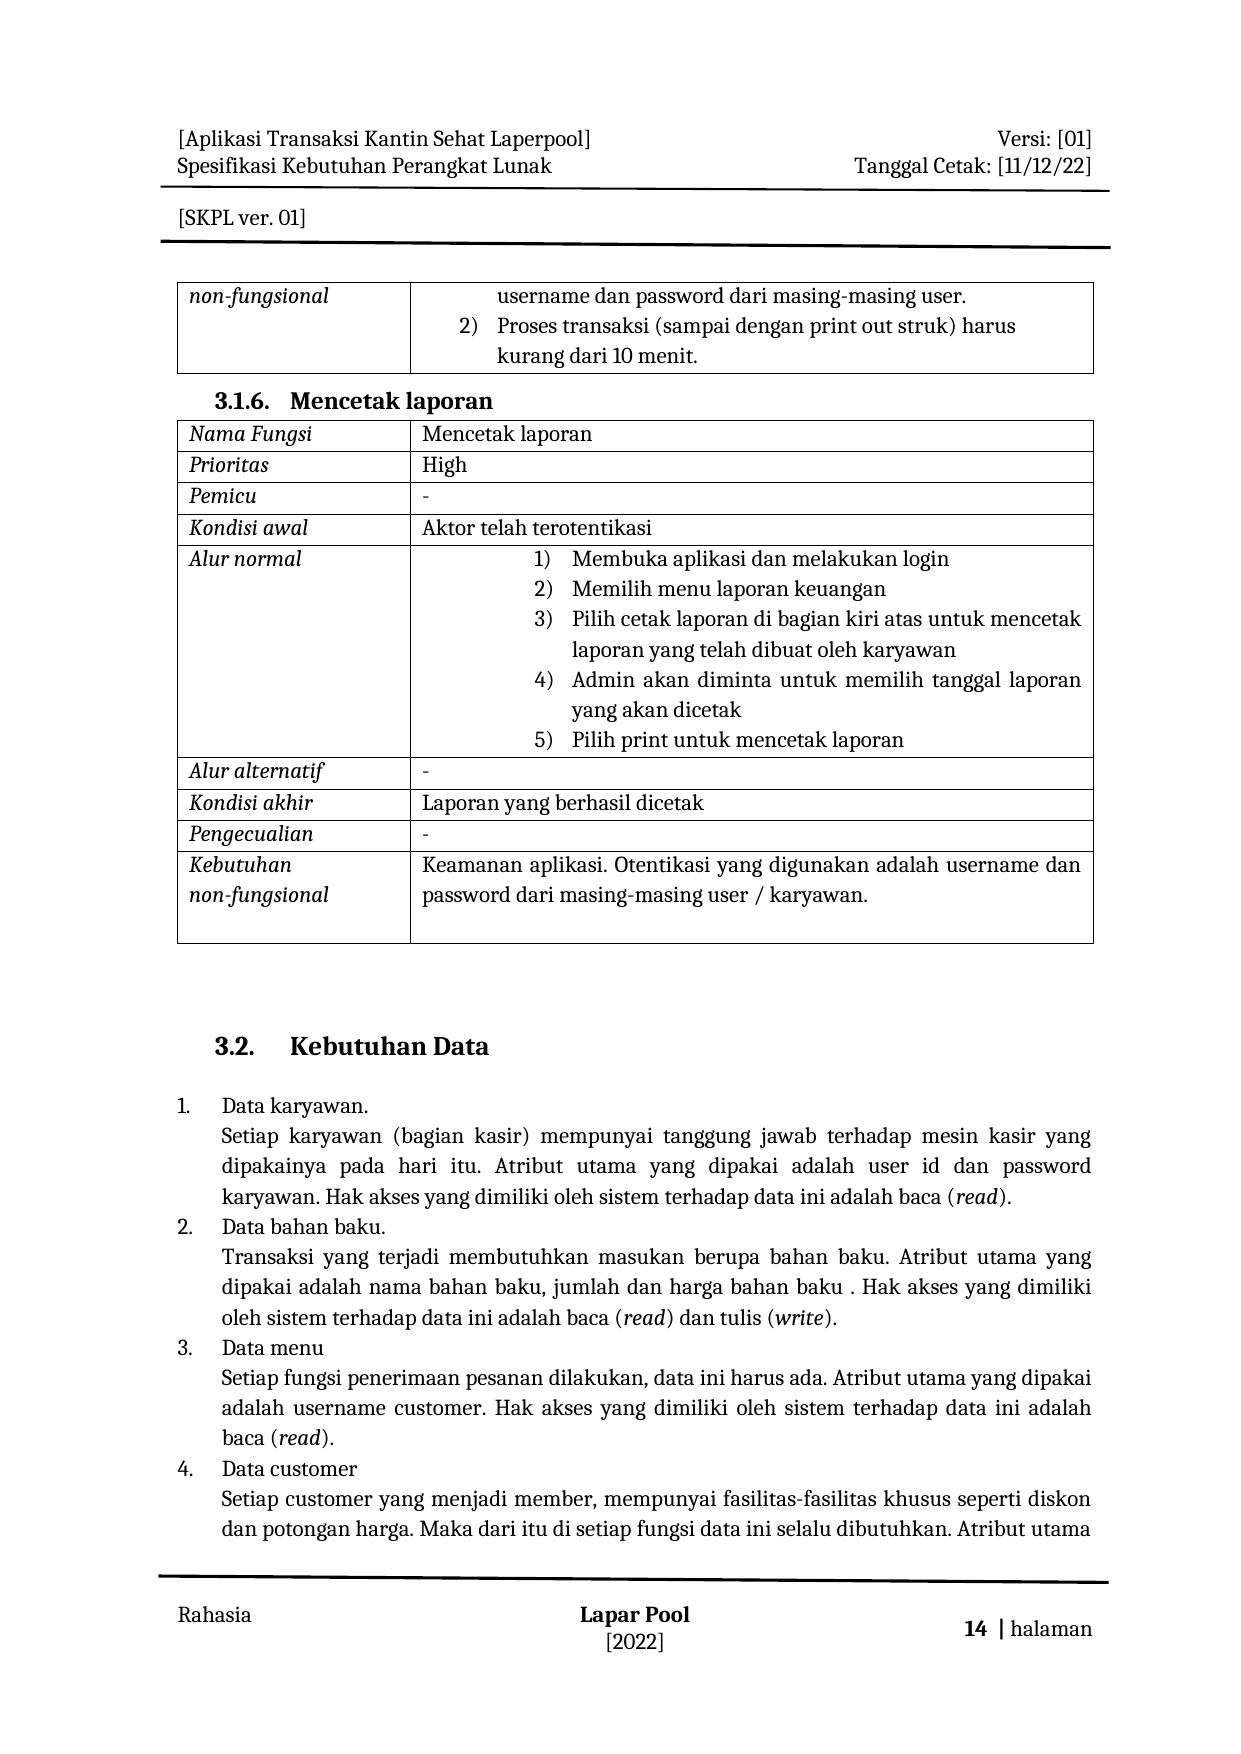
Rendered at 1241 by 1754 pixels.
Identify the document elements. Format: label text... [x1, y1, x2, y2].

table_cell Laporan yang berhasil dicetak [411, 790, 1093, 820]
subtitle Kebutuhan Data [215, 1031, 1092, 1062]
table_cell - [411, 758, 1093, 788]
table_cell Pemicu [178, 483, 410, 513]
table_cell Alur alternatif [178, 758, 410, 788]
table_cell Alur normal [178, 546, 410, 757]
table_header Mencetak laporan [411, 421, 1093, 451]
table_cell Kondisi akhir [178, 790, 410, 820]
list Data customer [177, 1455, 1092, 1482]
table_cell - [411, 483, 1093, 513]
text Transaksi yang terjadi membutuhkan masukan berupa bahan baku. Atribut utama yang dipakai adalah nama bahan baku, jumlah dan harga bahan baku . Hak akses yang dimiliki oleh sistem terhadap data ini adalah baca (read) dan tulis (write). [222, 1244, 1092, 1331]
table_cell Aktor telah terotentikasi [411, 515, 1093, 545]
table_cell - [411, 821, 1093, 851]
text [222, 1486, 1092, 1542]
subtitle Mencetak laporan [215, 387, 1092, 416]
list Data karyawan. [177, 1093, 1092, 1119]
text Setiap karyawan (bagian kasir) mempunyai tanggung jawab terhadap mesin kasir yang dipakainya pada hari itu. Atribut utama yang dipakai adalah user id dan password karyawan. Hak akses yang dimiliki oleh sistem terhadap data ini adalah baca (read). [222, 1123, 1092, 1210]
list Data menu [177, 1334, 1092, 1361]
table_cell Membuka aplikasi dan melakukan login Memilih menu laporan keuangan Pilih cetak laporan di bagian kiri atas untuk mencetak laporan yang telah dibuat oleh karyawan Admin akan diminta untuk memilih tanggal laporan yang akan dicetak Pilih print untuk mencetak laporan [411, 546, 1093, 757]
table_cell High [411, 452, 1093, 482]
table_cell Keamanan aplikasi. Otentikasi yang digunakan adalah username dan password dari masing-masing user / karyawan. [411, 852, 1093, 943]
table_header Nama Fungsi [178, 421, 410, 451]
table_cell Kondisi awal [178, 515, 410, 545]
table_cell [178, 283, 410, 373]
text Setiap fungsi penerimaan pesanan dilakukan, data ini harus ada. Atribut utama yang dipakai adalah username customer. Hak akses yang dimiliki oleh sistem terhadap data ini adalah baca (read). [222, 1365, 1092, 1452]
table_cell Pengecualian [178, 821, 410, 851]
list Data bahan baku. [177, 1214, 1092, 1240]
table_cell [411, 283, 1093, 373]
table_cell Kebutuhan non-fungsional [178, 852, 410, 943]
table_cell Prioritas [178, 452, 410, 482]
